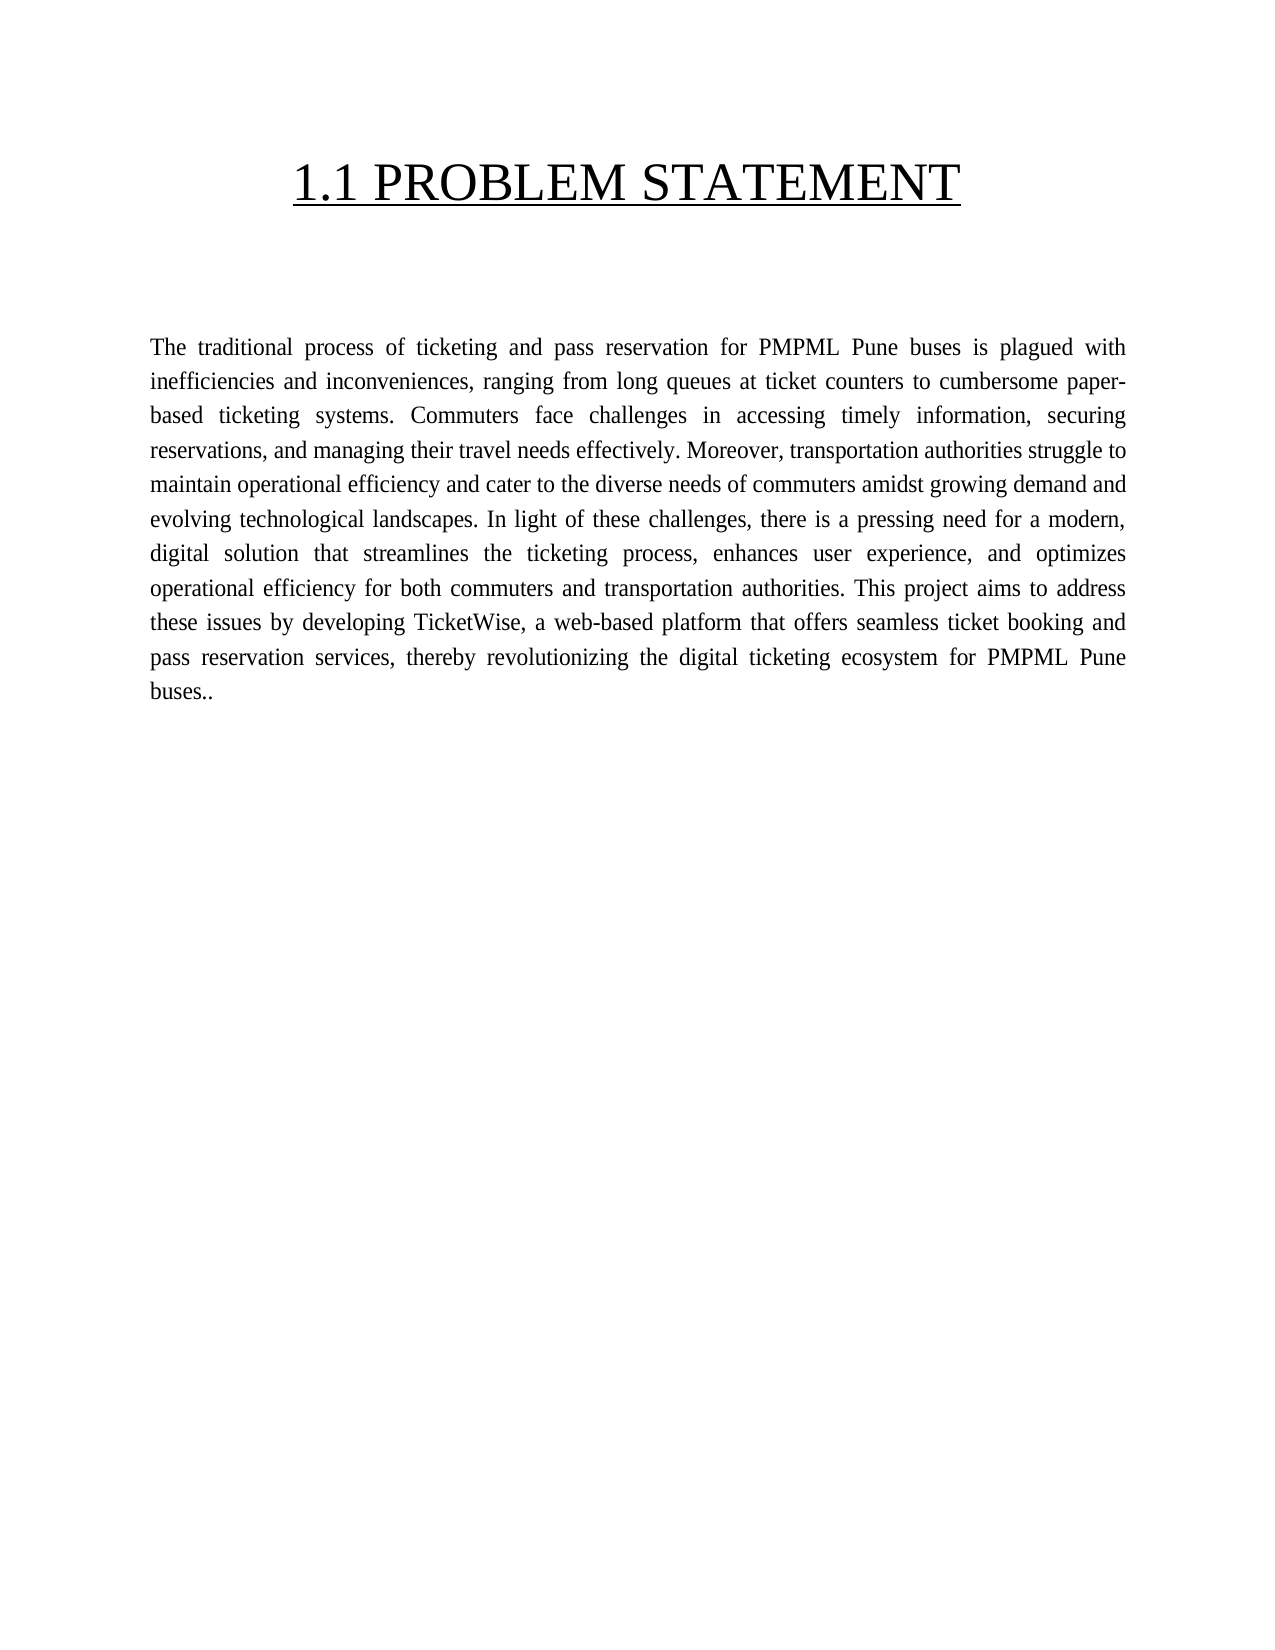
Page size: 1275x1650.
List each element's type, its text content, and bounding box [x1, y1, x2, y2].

text The traditional process of ticketing and pass reservation for PMPML Pune buses is plagued with inefficiencies and inconveniences, ranging from long queues at ticket counters to cumbersome paper-based ticketing systems. Commuters face challenges in accessing timely information, securing reservations, and managing their travel needs effectively. Moreover, transportation authorities struggle to maintain operational efficiency and cater to the diverse needs of commuters amidst growing demand and evolving technological landscapes. In light of these challenges, there is a pressing need for a modern, digital solution that streamlines the ticketing process, enhances user experience, and optimizes operational efficiency for both commuters and transportation authorities. This project aims to address these issues by developing TicketWise, a web-based platform that offers seamless ticket booking and pass reservation services, thereby revolutionizing the digital ticketing ecosystem for PMPML Pune buses.. [150, 332, 1127, 705]
text 1.1 PROBLEM STATEMENT [292, 150, 1188, 212]
